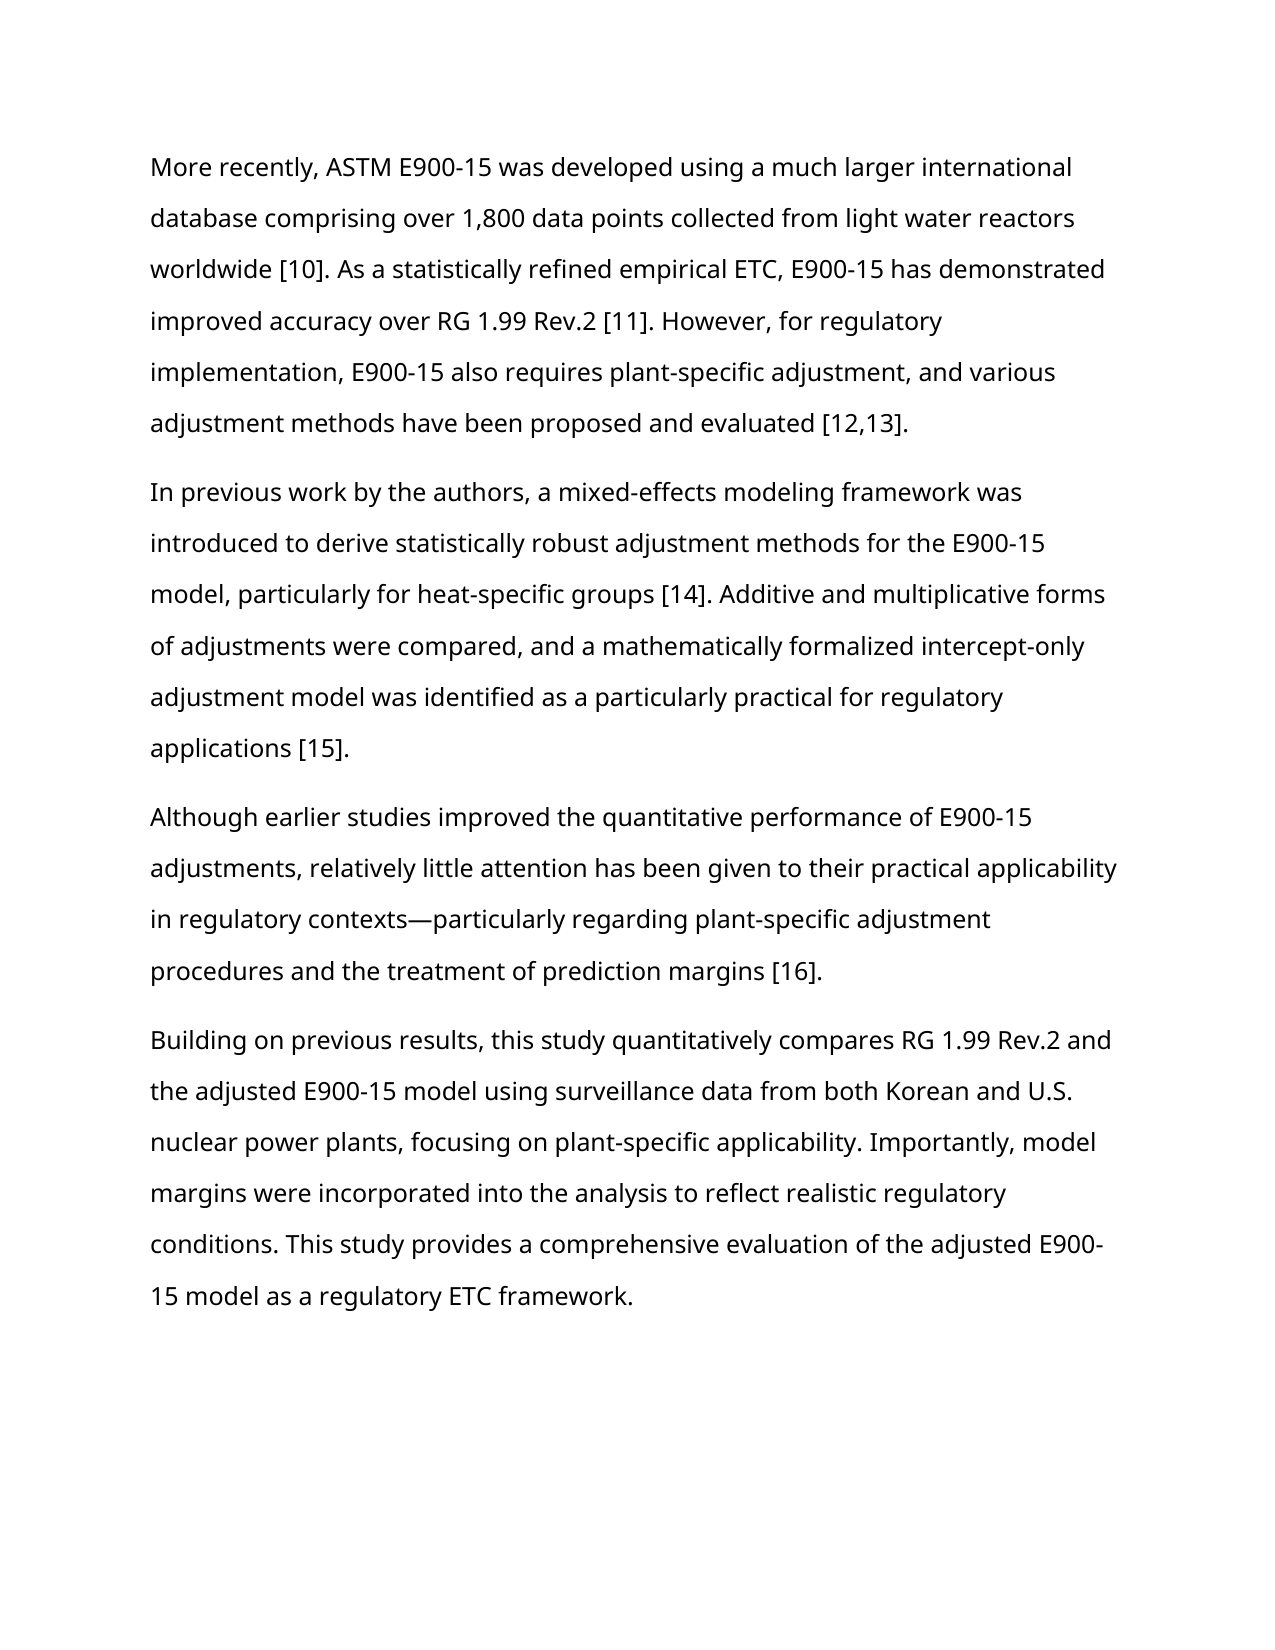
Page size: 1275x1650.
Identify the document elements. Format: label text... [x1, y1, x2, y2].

text Building on previous results, this study quantitatively compares RG 1.99 Rev.2 and the adjusted E900-15 model using surveillance data from both Korean and U.S. nuclear power plants, focusing on plant-specific applicability. Importantly, model margins were incorporated into the analysis to reflect realistic regulatory conditions. This study provides a comprehensive evaluation of the adjusted E900-15 model as a regulatory ETC framework. [150, 1023, 1125, 1312]
text More recently, ASTM E900-15 was developed using a much larger international database comprising over 1,800 data points collected from light water reactors worldwide [10]. As a statistically refined empirical ETC, E900-15 has demonstrated improved accuracy over RG 1.99 Rev.2 [11]. However, for regulatory implementation, E900-15 also requires plant-specific adjustment, and various adjustment methods have been proposed and evaluated [12,13]. [150, 150, 1125, 439]
text Although earlier studies improved the quantitative performance of E900-15 adjustments, relatively little attention has been given to their practical applicability in regulatory contexts—particularly regarding plant-specific adjustment procedures and the treatment of prediction margins [16]. [150, 800, 1125, 987]
text In previous work by the authors, a mixed-effects modeling framework was introduced to derive statistically robust adjustment methods for the E900-15 model, particularly for heat-specific groups [14]. Additive and multiplicative forms of adjustments were compared, and a mathematically formalized intercept-only adjustment model was identified as a particularly practical for regulatory applications [15]. [150, 475, 1125, 764]
